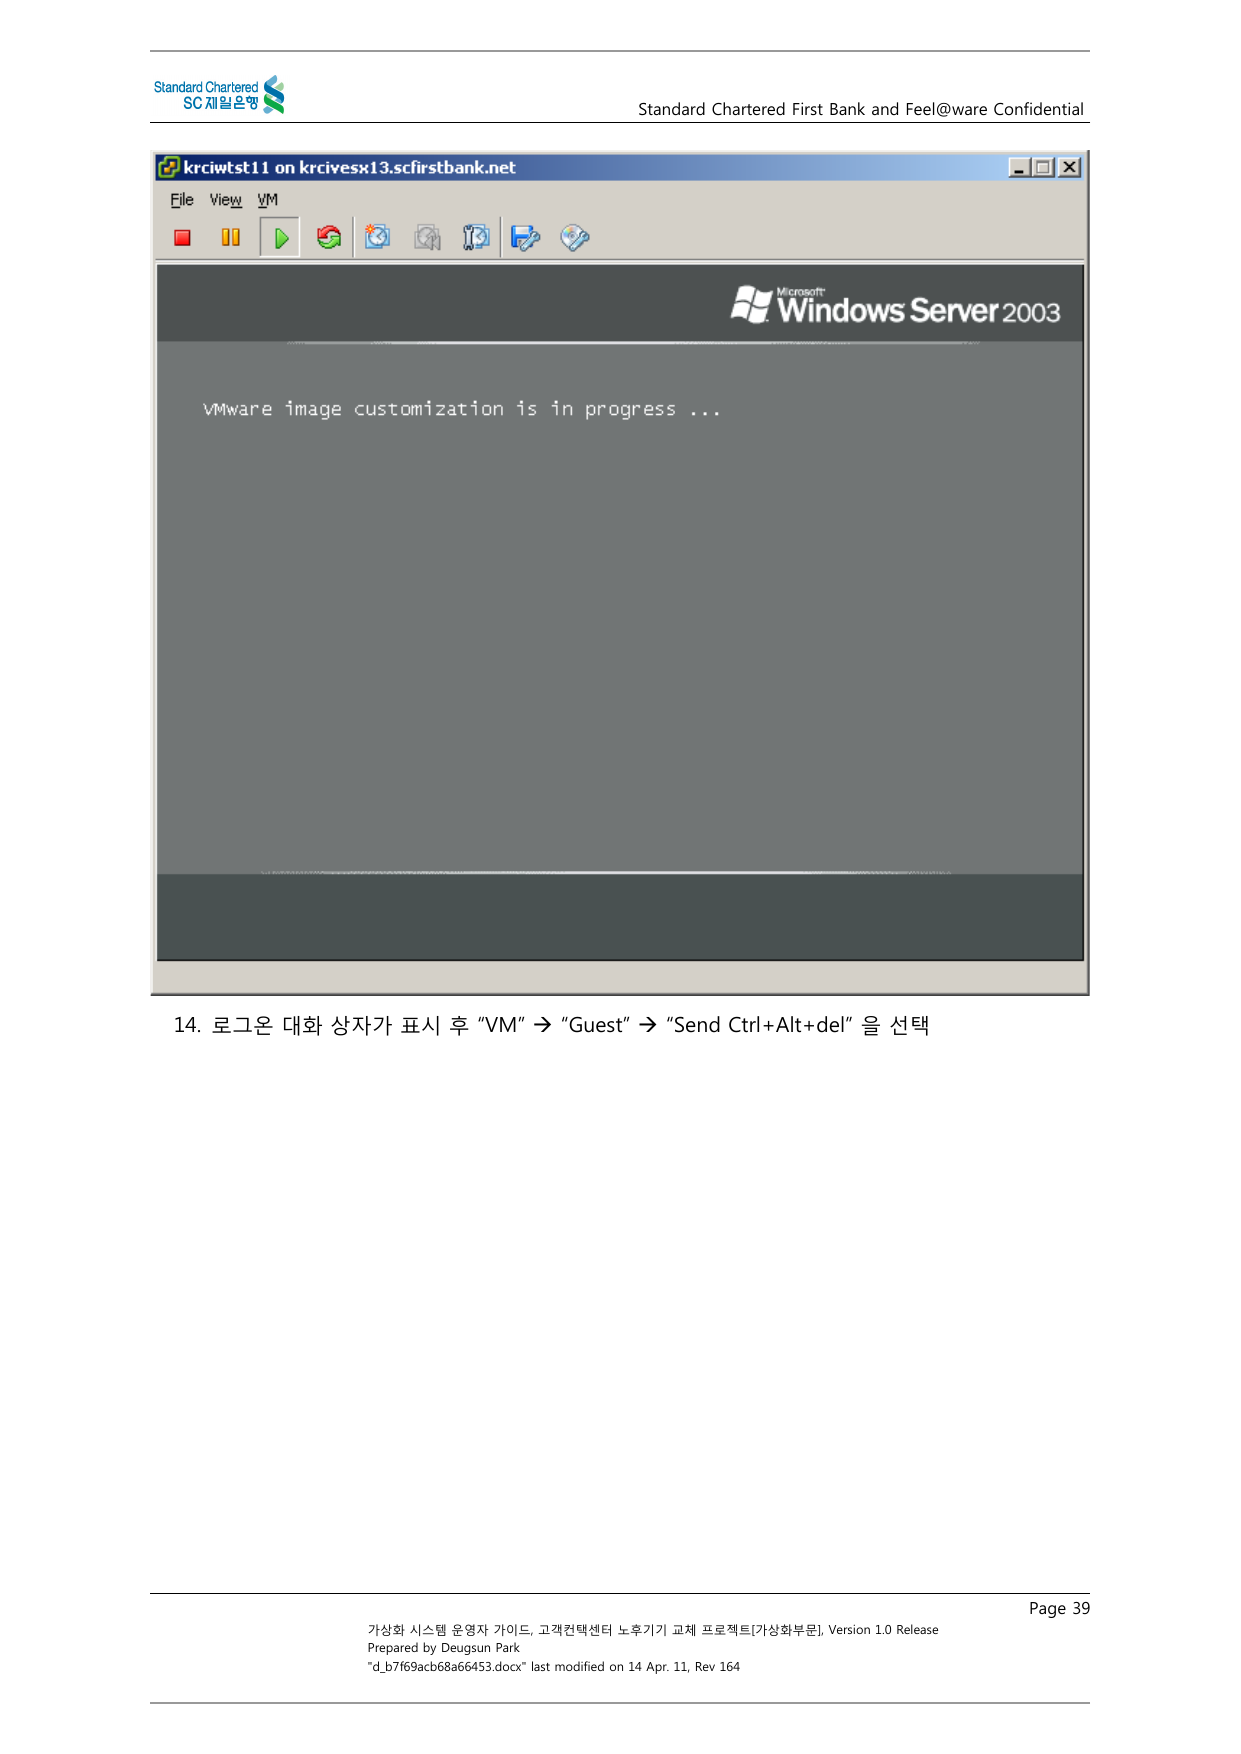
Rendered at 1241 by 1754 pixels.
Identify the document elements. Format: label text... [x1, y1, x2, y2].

picture [150, 150, 1090, 996]
list 로그온 대화 상자가 표시 후 “VM” “Guest” “Send Ctrl+Alt+del” 을 선택 [174, 1010, 1090, 1038]
